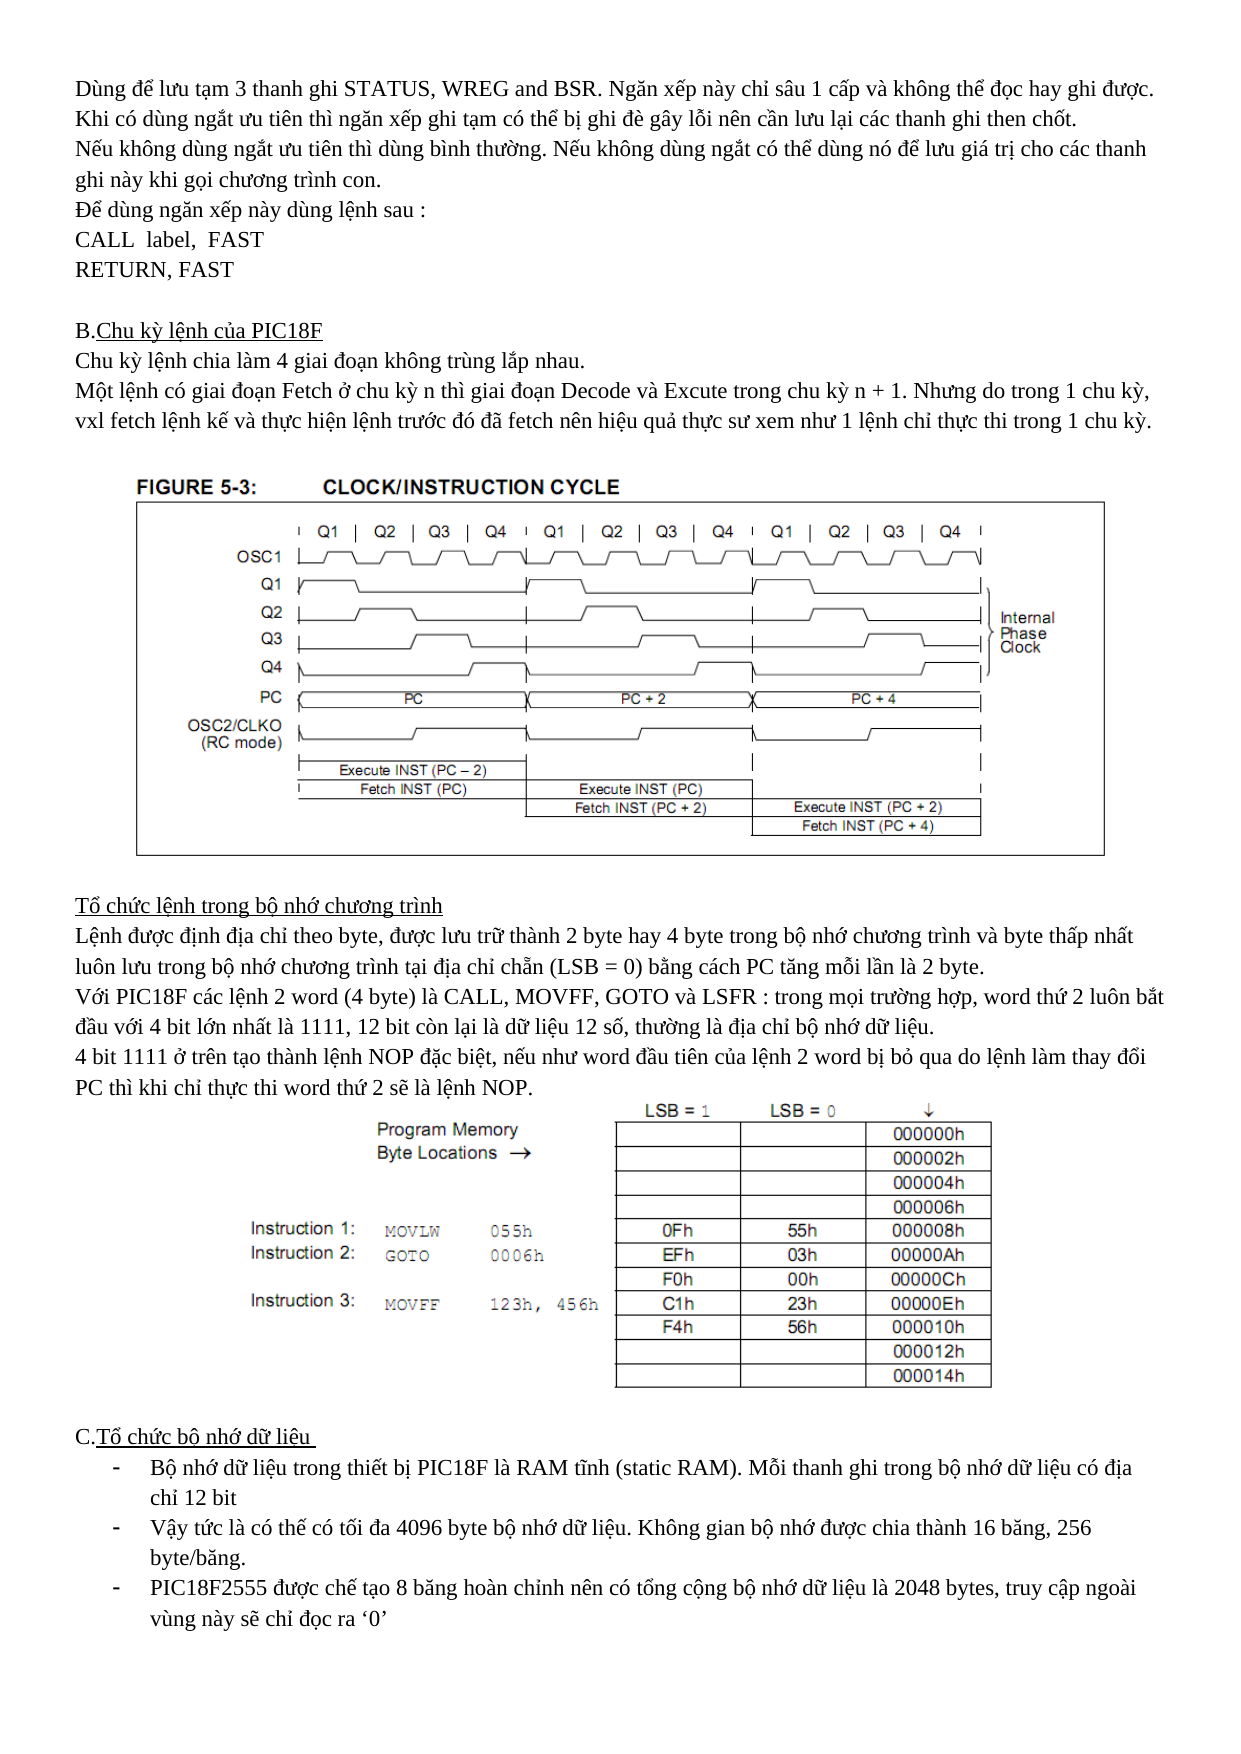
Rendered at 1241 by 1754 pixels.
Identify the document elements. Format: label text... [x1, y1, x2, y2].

text B.Chu kỳ lệnh của PIC18F [75, 317, 1165, 343]
text Khi có dùng ngắt ưu tiên thì ngăn xếp ghi tạm có thể bị ghi đè gây lỗi nên cần lưu lại các thanh ghi then chốt. [75, 105, 1165, 132]
list Vậy tức là có thế có tối đa 4096 byte bộ nhớ dữ liệu. Không gian bộ nhớ được chia thành 16 băng, 256 byte/băng. [112, 1514, 1165, 1571]
text Chu kỳ lệnh chia làm 4 giai đoạn không trùng lắp nhau. [75, 347, 1165, 373]
text Để dùng ngăn xếp này dùng lệnh sau : [75, 196, 1165, 222]
text Tổ chức lệnh trong bộ nhớ chương trình [75, 892, 1165, 919]
picture [247, 1103, 993, 1389]
text Nếu không dùng ngắt ưu tiên thì dùng bình thường. Nếu không dùng ngắt có thể dùng nó để lưu giá trị cho các thanh ghi này khi gọi chương trình con. [75, 135, 1165, 192]
text Lệnh được định địa chỉ theo byte, được lưu trữ thành 2 byte hay 4 byte trong bộ nhớ chương trình và byte thấp nhất luôn lưu trong bộ nhớ chương trình tại địa chỉ chẵn (LSB = 0) bằng cách PC tăng mỗi lần là 2 byte. [75, 922, 1165, 979]
text Một lệnh có giai đoạn Fetch ở chu kỳ n thì giai đoạn Decode và Excute trong chu kỳ n + 1. Nhưng do trong 1 chu kỳ, vxl fetch lệnh kế và thực hiện lệnh trước đó đã fetch nên hiệu quả thực sư xem như 1 lệnh chỉ thực thi trong 1 chu kỳ. [75, 377, 1165, 434]
text 4 bit 1111 ở trên tạo thành lệnh NOP đặc biệt, nếu như word đầu tiên của lệnh 2 word bị bỏ qua do lệnh làm thay đổi PC thì khi chỉ thực thi word thứ 2 sẽ là lệnh NOP. [75, 1043, 1165, 1100]
text Với PIC18F các lệnh 2 word (4 byte) là CALL, MOVFF, GOTO và LSFR : trong mọi trường hợp, word thứ 2 luôn bắt đầu với 4 bit lớn nhất là 1111, 12 bit còn lại là dữ liệu 12 số, thường là địa chỉ bộ nhớ dữ liệu. [75, 983, 1165, 1039]
picture [132, 467, 1108, 858]
text CALL label, FAST [75, 226, 1165, 252]
text RETURN, FAST [75, 256, 1165, 283]
list PIC18F2555 được chế tạo 8 băng hoàn chỉnh nên có tổng cộng bộ nhớ dữ liệu là 2048 bytes, truy cập ngoài vùng này sẽ chỉ đọc ra ‘0’ [112, 1574, 1165, 1631]
text C.Tổ chức bộ nhớ dữ liệu [75, 1423, 1165, 1450]
text Dùng để lưu tạm 3 thanh ghi STATUS, WREG and BSR. Ngăn xếp này chỉ sâu 1 cấp và không thể đọc hay ghi được. [75, 75, 1165, 101]
list Bộ nhớ dữ liệu trong thiết bị PIC18F là RAM tĩnh (static RAM). Mỗi thanh ghi trong bộ nhớ dữ liệu có địa chỉ 12 bit [112, 1453, 1165, 1510]
